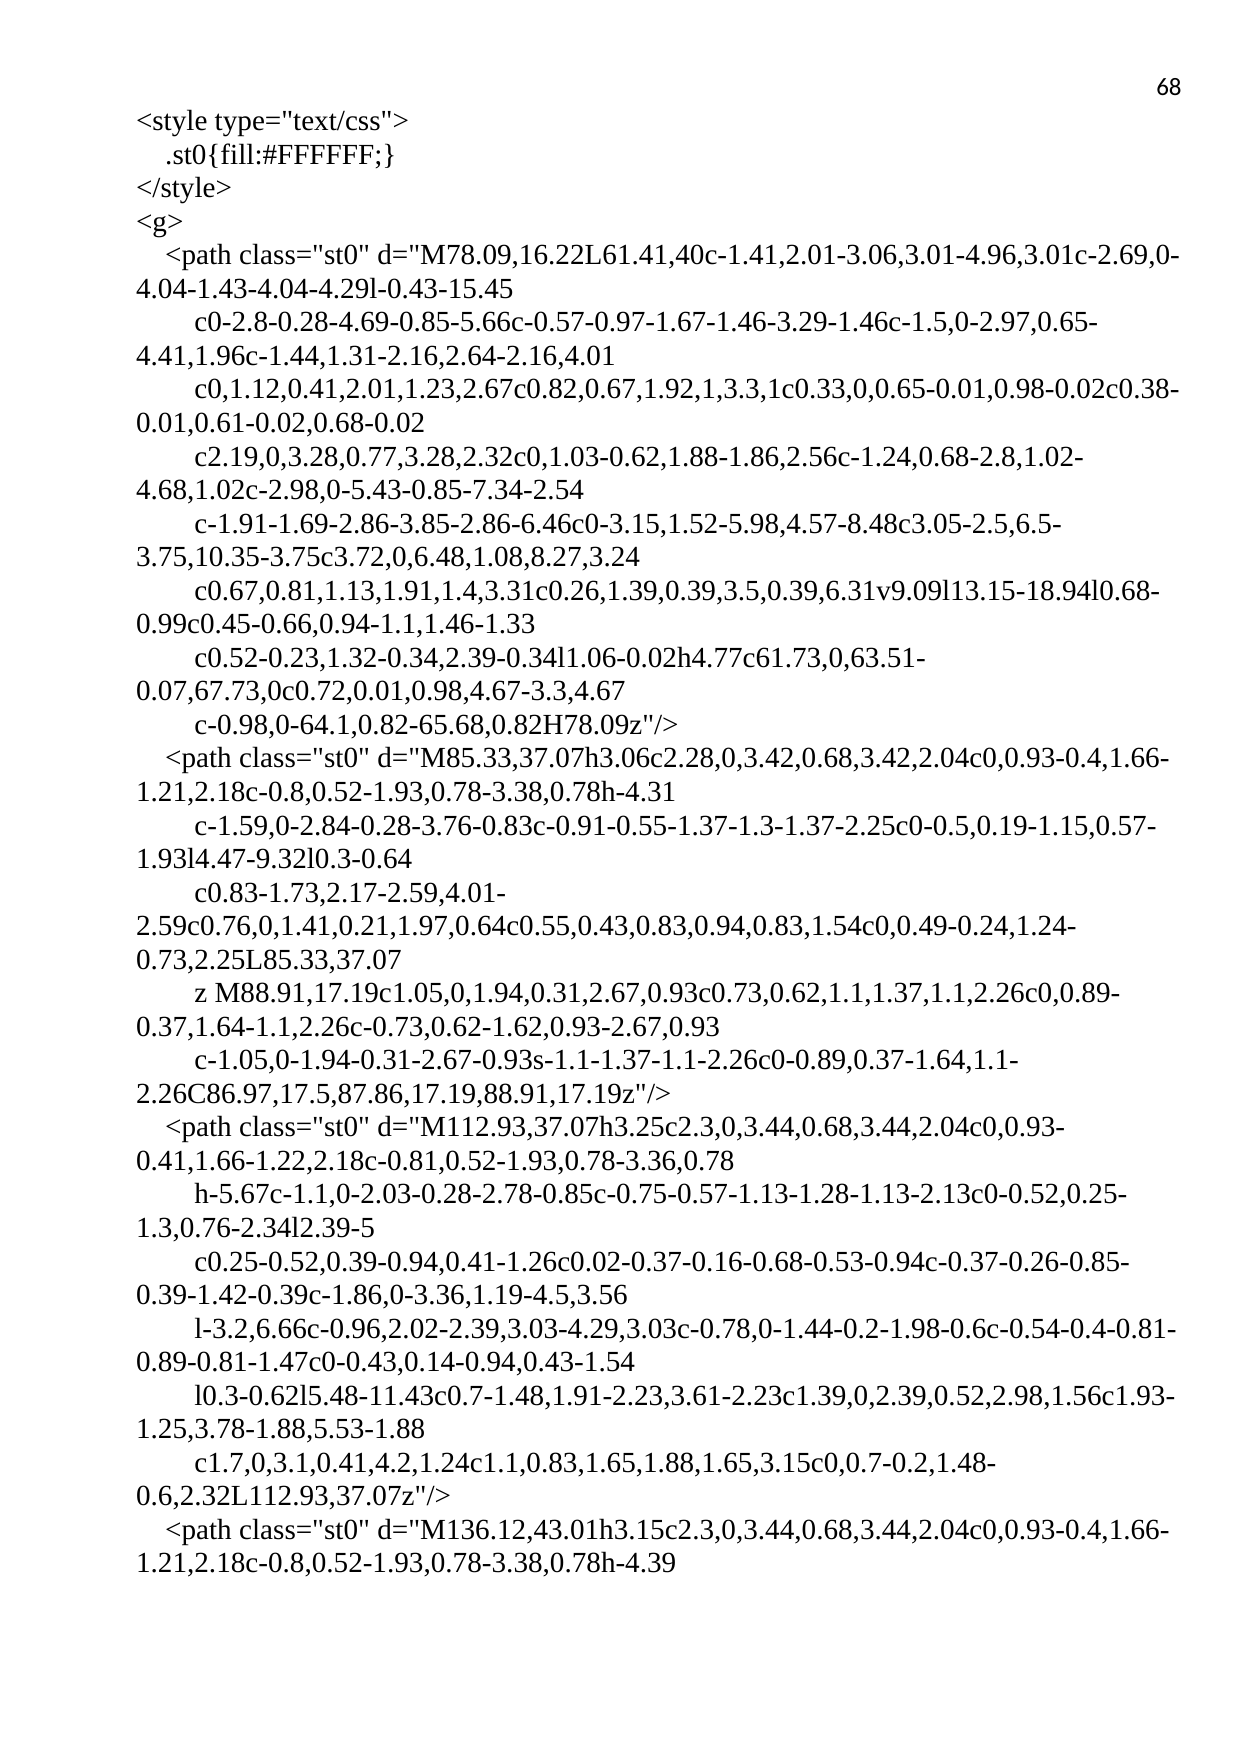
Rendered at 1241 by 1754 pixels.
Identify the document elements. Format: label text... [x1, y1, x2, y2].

text c0.67,0.81,1.13,1.91,1.4,3.31c0.26,1.39,0.39,3.5,0.39,6.31v9.09l13.15-18.94l0.68-0.99c0.45-0.66,0.94-1.1,1.46-1.33 [136, 573, 1181, 640]
text <style type="text/css"> [136, 103, 1181, 137]
text c1.7,0,3.1,0.41,4.2,1.24c1.1,0.83,1.65,1.88,1.65,3.15c0,0.7-0.2,1.48-0.6,2.32L112.93,37.07z"/> [136, 1445, 1181, 1512]
text c-0.98,0-64.1,0.82-65.68,0.82H78.09z"/> [136, 707, 1181, 741]
text l0.3-0.62l5.48-11.43c0.7-1.48,1.91-2.23,3.61-2.23c1.39,0,2.39,0.52,2.98,1.56c1.93-1.25,3.78-1.88,5.53-1.88 [136, 1378, 1181, 1445]
text c-1.59,0-2.84-0.28-3.76-0.83c-0.91-0.55-1.37-1.3-1.37-2.25c0-0.5,0.19-1.15,0.57-1.93l4.47-9.32l0.3-0.64 [136, 808, 1181, 875]
text <path class="st0" d="M85.33,37.07h3.06c2.28,0,3.42,0.68,3.42,2.04c0,0.93-0.4,1.66-1.21,2.18c-0.8,0.52-1.93,0.78-3.38,0.78h-4.31 [136, 741, 1181, 808]
text <path class="st0" d="M112.93,37.07h3.25c2.3,0,3.44,0.68,3.44,2.04c0,0.93-0.41,1.66-1.22,2.18c-0.81,0.52-1.93,0.78-3.36,0.78 [136, 1109, 1181, 1177]
text c0.52-0.23,1.32-0.34,2.39-0.34l1.06-0.02h4.77c61.73,0,63.51-0.07,67.73,0c0.72,0.01,0.98,4.67-3.3,4.67 [136, 640, 1181, 707]
text h-5.67c-1.1,0-2.03-0.28-2.78-0.85c-0.75-0.57-1.13-1.28-1.13-2.13c0-0.52,0.25-1.3,0.76-2.34l2.39-5 [136, 1177, 1181, 1244]
text c0.25-0.52,0.39-0.94,0.41-1.26c0.02-0.37-0.16-0.68-0.53-0.94c-0.37-0.26-0.85-0.39-1.42-0.39c-1.86,0-3.36,1.19-4.5,3.56 [136, 1244, 1181, 1311]
text </style> [136, 170, 1181, 204]
text c0.83-1.73,2.17-2.59,4.01-2.59c0.76,0,1.41,0.21,1.97,0.64c0.55,0.43,0.83,0.94,0.83,1.54c0,0.49-0.24,1.24-0.73,2.25L85.33,37.07 [136, 875, 1181, 975]
text c2.19,0,3.28,0.77,3.28,2.32c0,1.03-0.62,1.88-1.86,2.56c-1.24,0.68-2.8,1.02-4.68,1.02c-2.98,0-5.43-0.85-7.34-2.54 [136, 439, 1181, 506]
text c0-2.8-0.28-4.69-0.85-5.66c-0.57-0.97-1.67-1.46-3.29-1.46c-1.5,0-2.97,0.65-4.41,1.96c-1.44,1.31-2.16,2.64-2.16,4.01 [136, 304, 1181, 372]
text <path class="st0" d="M78.09,16.22L61.41,40c-1.41,2.01-3.06,3.01-4.96,3.01c-2.69,0-4.04-1.43-4.04-4.29l-0.43-15.45 [136, 237, 1181, 304]
text .st0{fill:#FFFFFF;} [136, 137, 1181, 170]
text <g> [136, 204, 1181, 237]
text c0,1.12,0.41,2.01,1.23,2.67c0.82,0.67,1.92,1,3.3,1c0.33,0,0.65-0.01,0.98-0.02c0.38-0.01,0.61-0.02,0.68-0.02 [136, 372, 1181, 439]
text c-1.05,0-1.94-0.31-2.67-0.93s-1.1-1.37-1.1-2.26c0-0.89,0.37-1.64,1.1-2.26C86.97,17.5,87.86,17.19,88.91,17.19z"/> [136, 1042, 1181, 1109]
text l-3.2,6.66c-0.96,2.02-2.39,3.03-4.29,3.03c-0.78,0-1.44-0.2-1.98-0.6c-0.54-0.4-0.81-0.89-0.81-1.47c0-0.43,0.14-0.94,0.43-1.54 [136, 1311, 1181, 1378]
text c-1.91-1.69-2.86-3.85-2.86-6.46c0-3.15,1.52-5.98,4.57-8.48c3.05-2.5,6.5-3.75,10.35-3.75c3.72,0,6.48,1.08,8.27,3.24 [136, 506, 1181, 573]
text z M88.91,17.19c1.05,0,1.94,0.31,2.67,0.93c0.73,0.62,1.1,1.37,1.1,2.26c0,0.89-0.37,1.64-1.1,2.26c-0.73,0.62-1.62,0.93-2.67,0.93 [136, 975, 1181, 1042]
text <path class="st0" d="M136.12,43.01h3.15c2.3,0,3.44,0.68,3.44,2.04c0,0.93-0.4,1.66-1.21,2.18c-0.8,0.52-1.93,0.78-3.38,0.78h-4.39 [136, 1512, 1181, 1579]
